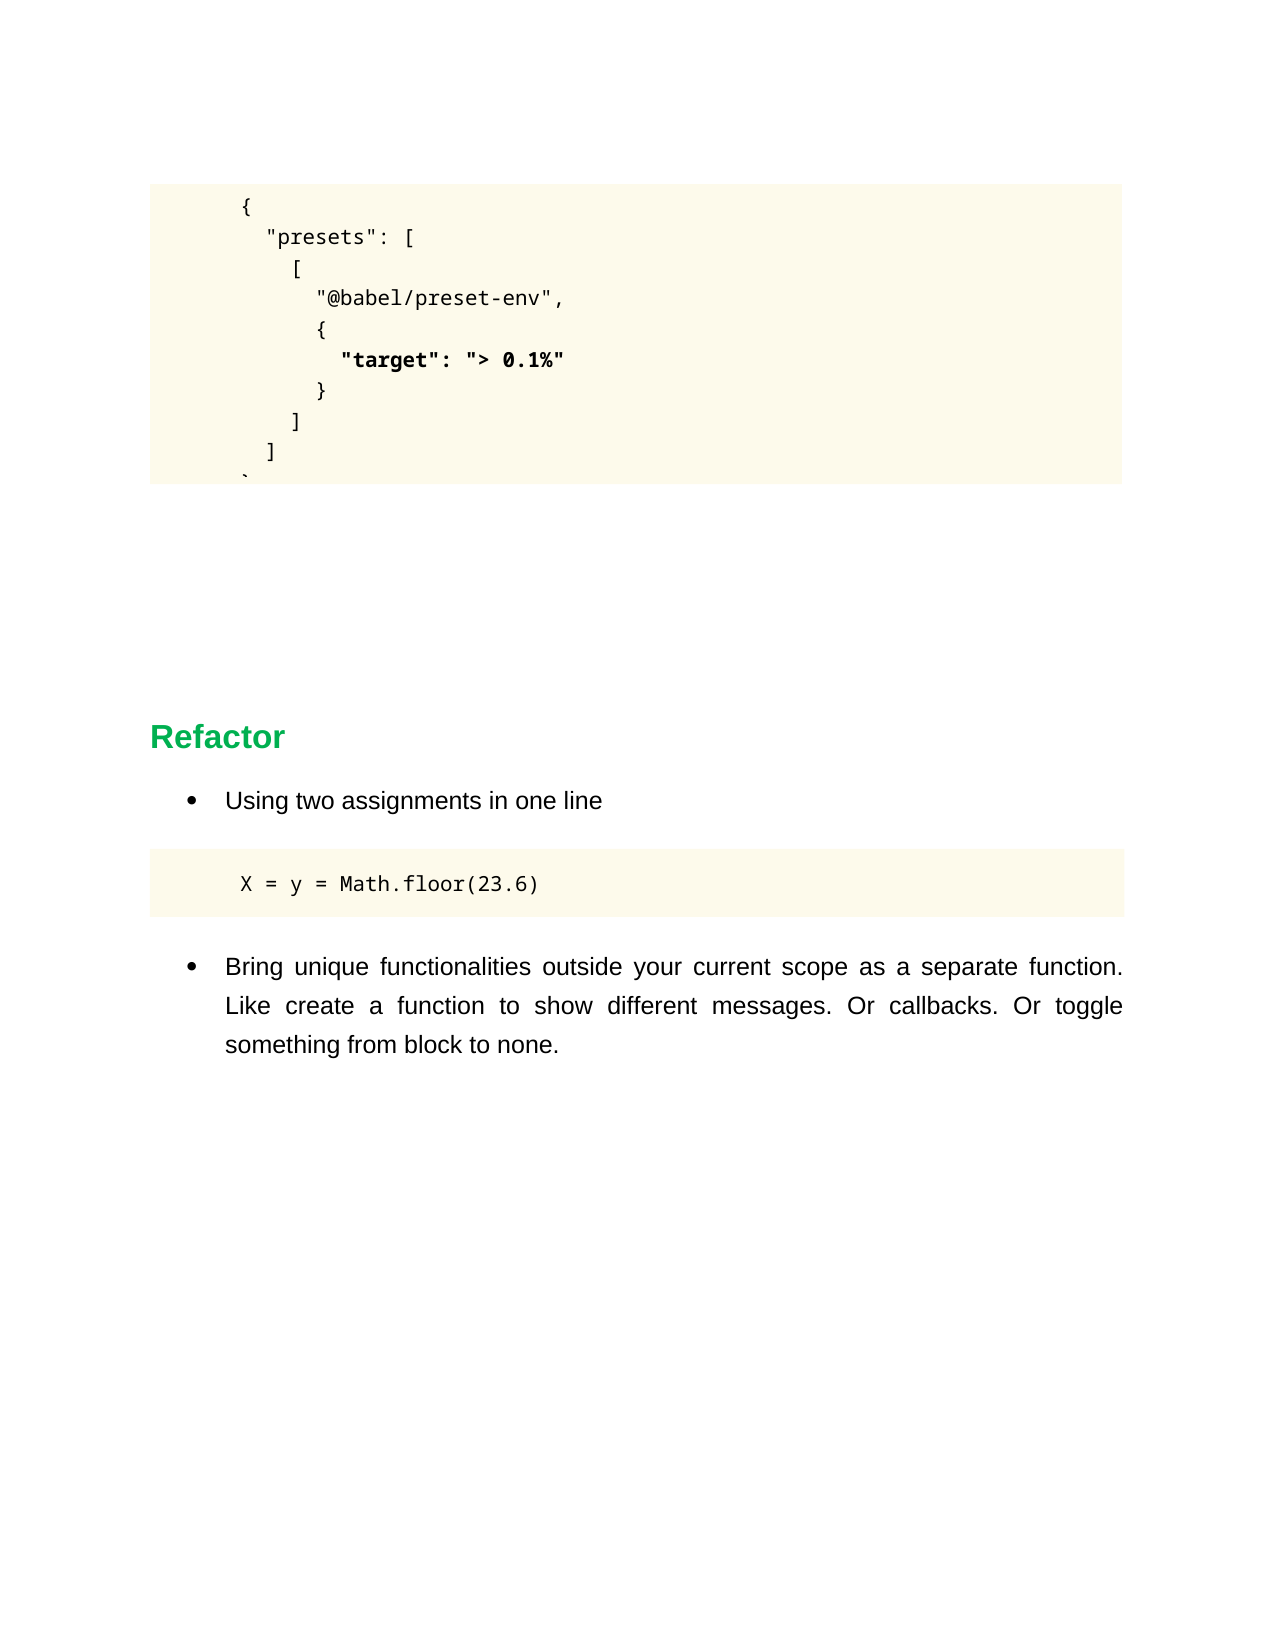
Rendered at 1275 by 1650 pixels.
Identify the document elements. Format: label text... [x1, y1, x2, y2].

list Bring unique functionalities outside your current scope as a separate function. Like create a function to show different messages. Or callbacks. Or toggle something from block to none. [187, 952, 1125, 1059]
text Refactor [150, 717, 1125, 756]
list Using two assignments in one line [187, 786, 1125, 815]
